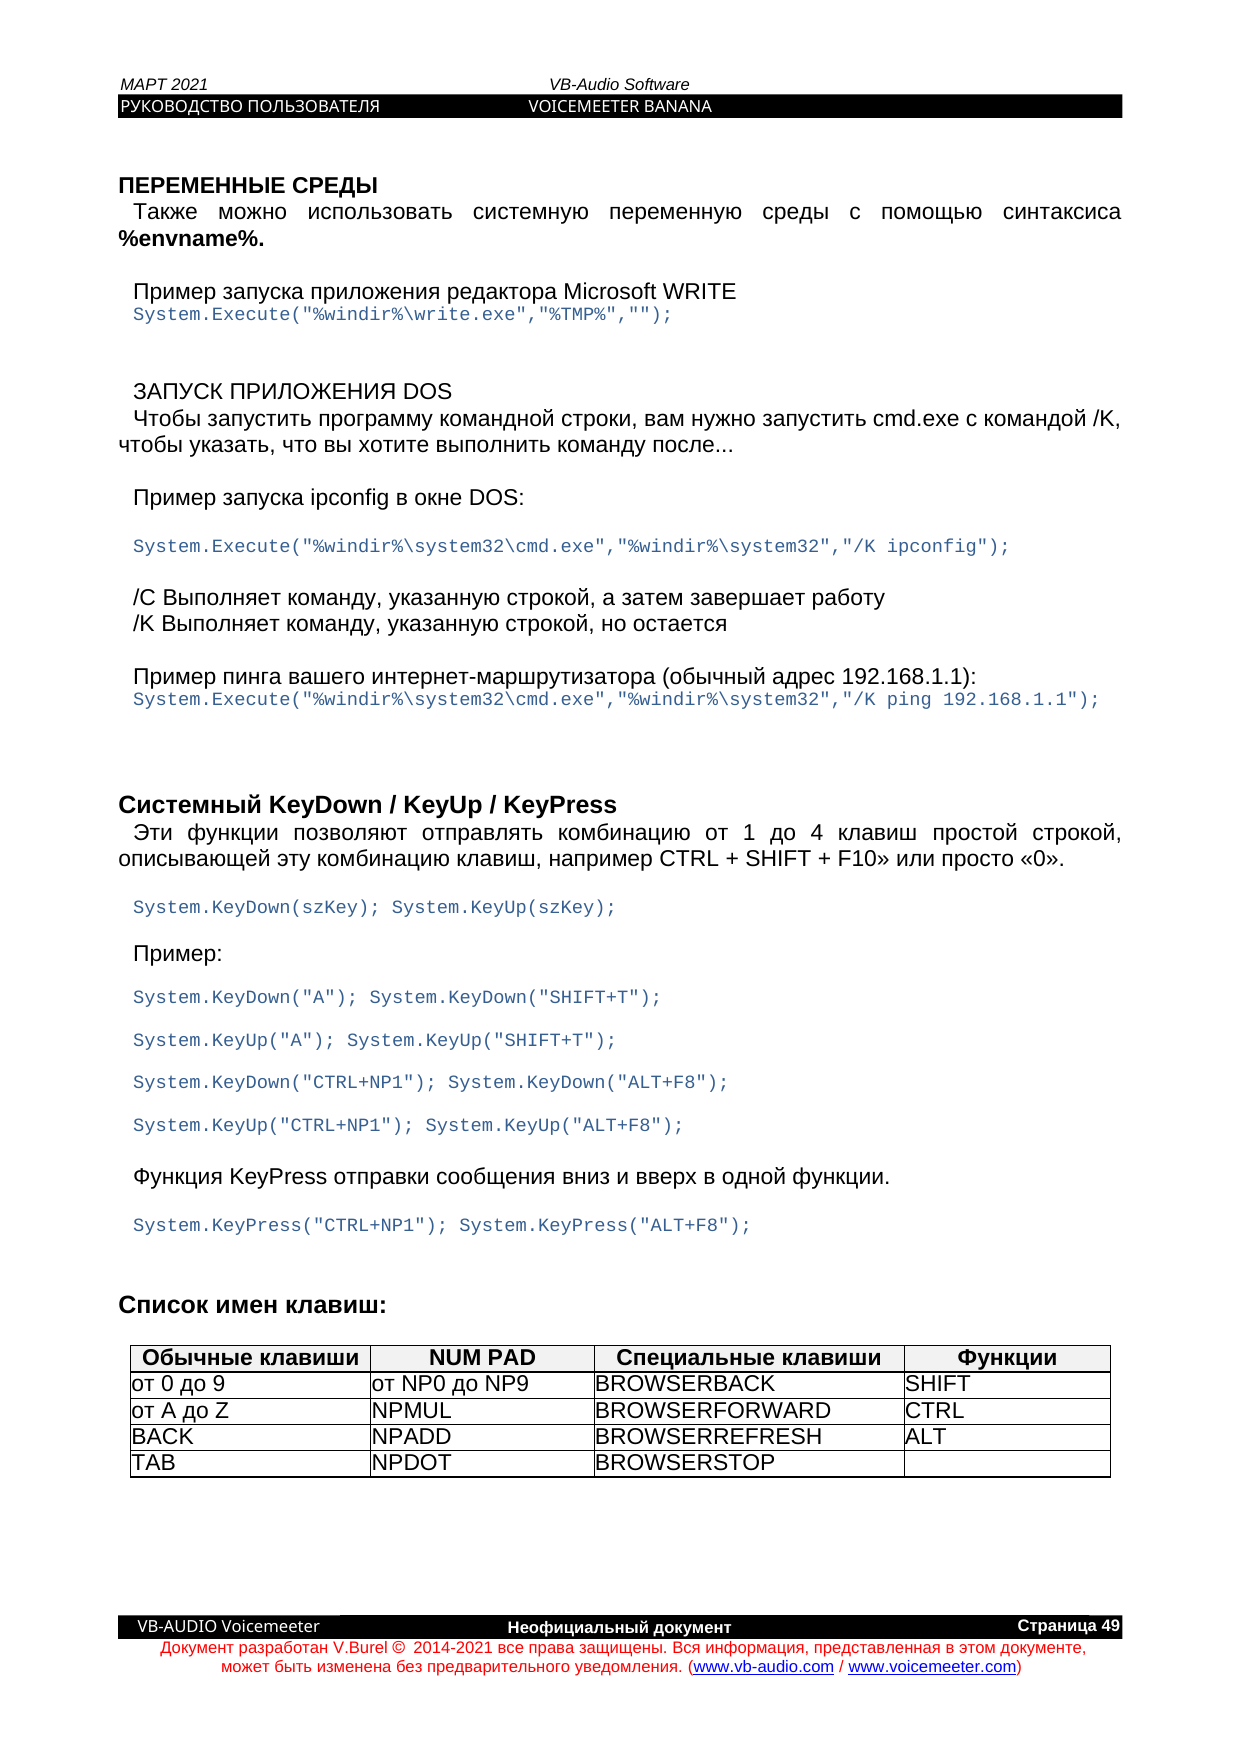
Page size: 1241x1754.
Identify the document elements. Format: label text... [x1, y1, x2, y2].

table_cell BACK [131, 1425, 370, 1450]
text Функция KeyPress отправки сообщения вниз и вверх в одной функции. [118, 1163, 1122, 1189]
table_cell TAB [131, 1451, 370, 1476]
table_cell NPADD [371, 1425, 594, 1450]
text ЗАПУСК ПРИЛОЖЕНИЯ DOS [118, 378, 1122, 405]
text Пример запуска ipconfig в окне DOS: [118, 484, 1122, 510]
table_cell NPDOT [371, 1451, 594, 1476]
table_cell BROWSERSTOP [595, 1451, 904, 1476]
table_header Функции [905, 1346, 1110, 1371]
subtitle ПЕРЕМЕННЫЕ СРЕДЫ [118, 173, 1122, 199]
table_cell от 0 до 9 [131, 1373, 370, 1397]
text System.KeyDown("CTRL+NP1"); System.KeyDown("ALT+F8"); [118, 1073, 1122, 1094]
text /C Выполняет команду, указанную строкой, а затем завершает работу [118, 584, 1122, 610]
table_cell CTRL [905, 1399, 1110, 1424]
text System.Execute("%windir%\system32\cmd.exe","%windir%\system32","/K ipconfig"); [118, 537, 1122, 558]
text Пример пинга вашего интернет-маршрутизатора (обычный адрес 192.168.1.1): [118, 663, 1122, 689]
text Чтобы запустить программу командной строки, вам нужно запустить cmd.exe с командой /K, чтобы указать, что вы хотите выполнить команду после... [118, 405, 1122, 457]
table_cell BROWSERREFRESH [595, 1425, 904, 1450]
table_cell BROWSERBACK [595, 1373, 904, 1397]
text Пример: [118, 940, 1122, 967]
text Пример запуска приложения редактора Microsoft WRITE [118, 278, 1122, 304]
table_header NUM PAD [371, 1346, 594, 1371]
text System.KeyDown("A"); System.KeyDown("SHIFT+T"); [118, 988, 1122, 1009]
table_cell от NP0 до NP9 [371, 1373, 594, 1397]
table_cell [905, 1451, 1110, 1476]
text System.KeyUp("A"); System.KeyUp("SHIFT+T"); [118, 1031, 1122, 1052]
table_header Специальные клавиши [595, 1346, 904, 1371]
table_cell от A до Z [131, 1399, 370, 1424]
table_cell NPMUL [371, 1399, 594, 1424]
text System.Execute("%windir%\system32\cmd.exe","%windir%\system32","/K ping 192.168.1.1"); [118, 690, 1122, 711]
table_header Обычные клавиши [131, 1346, 370, 1371]
subtitle Системный KeyDown / KeyUp / KeyPress [118, 790, 1122, 818]
text System.KeyPress("CTRL+NP1"); System.KeyPress("ALT+F8"); [118, 1216, 1122, 1237]
text System.Execute("%windir%\write.exe","%TMP%",""); [118, 305, 1122, 326]
text Также можно использовать системную переменную среды с помощью синтаксиса %envname%. [118, 199, 1122, 251]
subtitle Список имен клавиш: [118, 1289, 1122, 1318]
table_cell BROWSERFORWARD [595, 1399, 904, 1424]
text System.KeyUp("CTRL+NP1"); System.KeyUp("ALT+F8"); [118, 1116, 1122, 1137]
table_cell SHIFT [905, 1373, 1110, 1397]
text /K Выполняет команду, указанную строкой, но остается [118, 610, 1122, 637]
text System.KeyDown(szKey); System.KeyUp(szKey); [118, 898, 1122, 919]
text Эти функции позволяют отправлять комбинацию от 1 до 4 клавиш простой строкой, описывающей эту комбинацию клавиш, например CTRL + SHIFT + F10» или просто «0». [118, 819, 1122, 871]
table_cell ALT [905, 1425, 1110, 1450]
